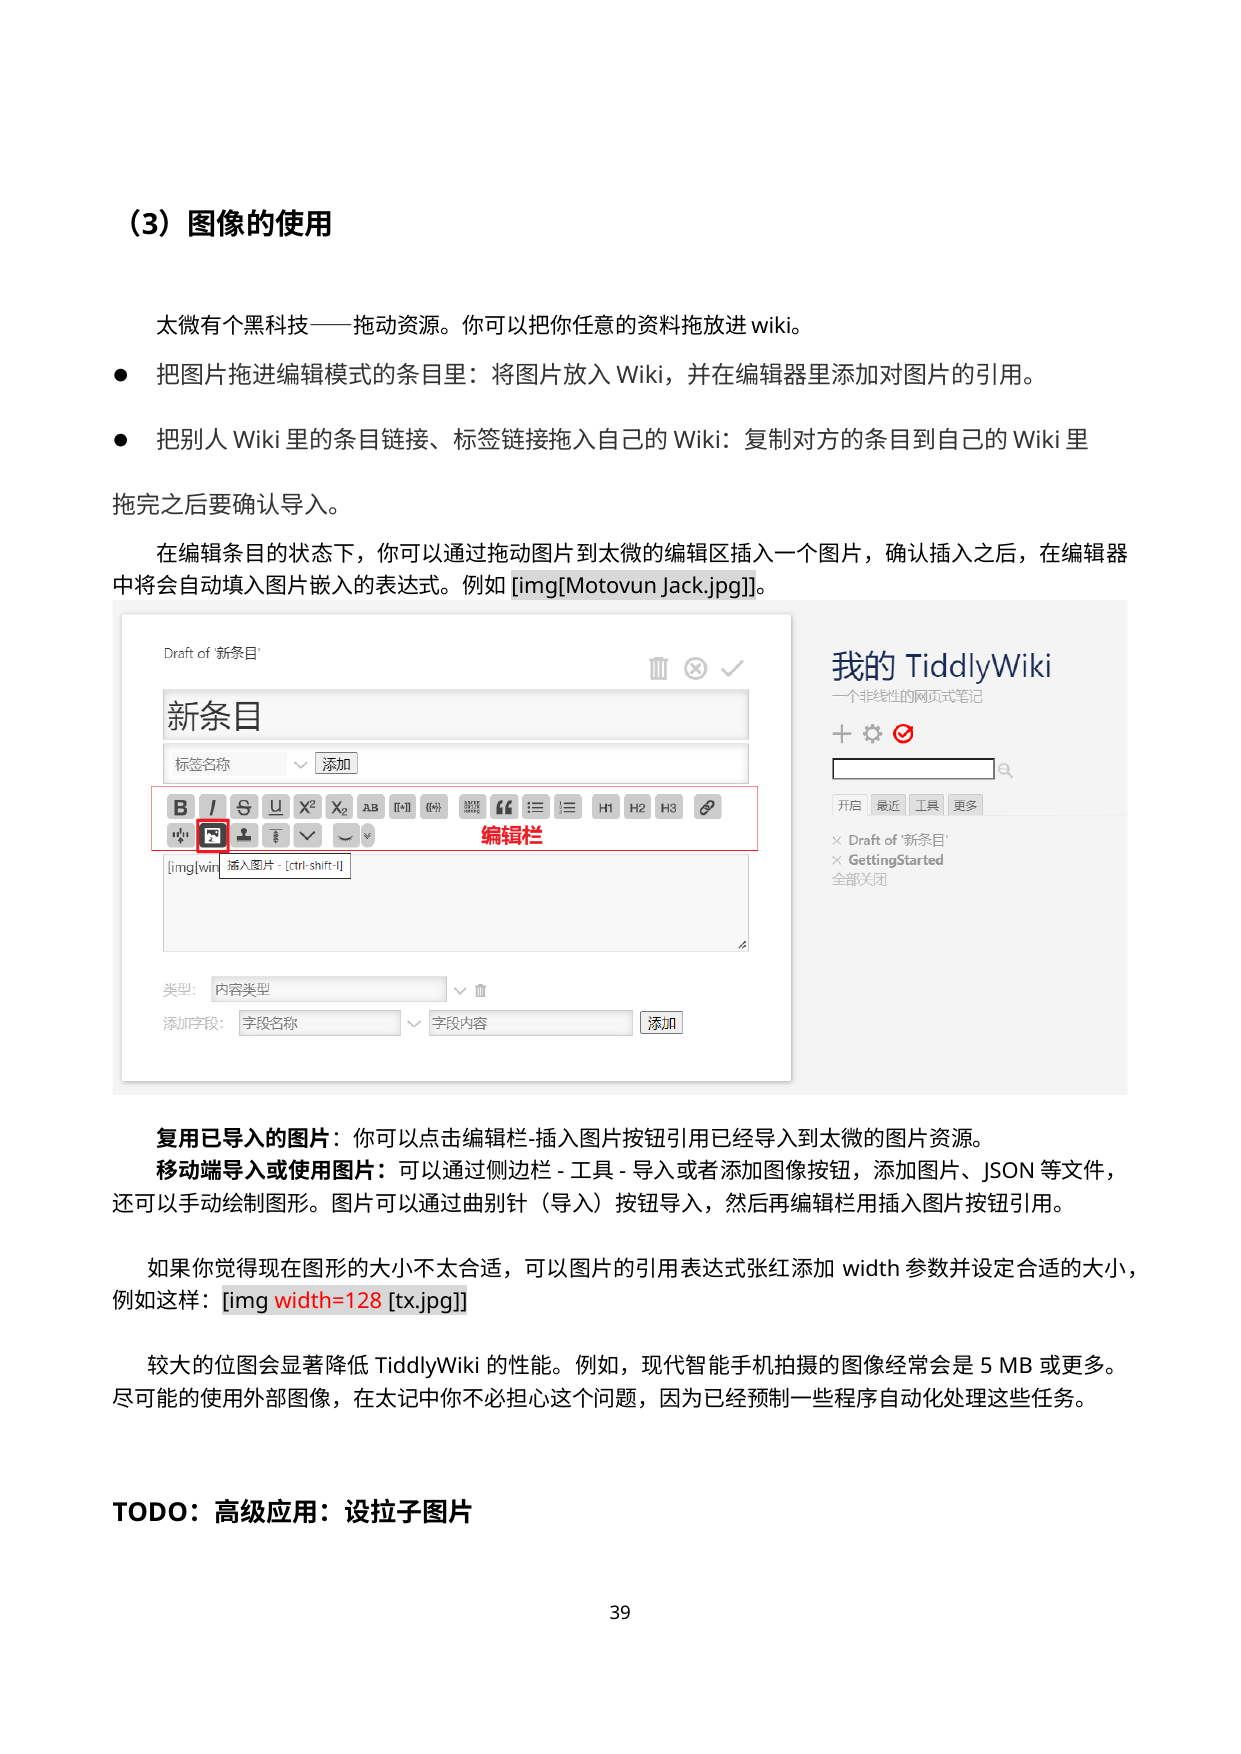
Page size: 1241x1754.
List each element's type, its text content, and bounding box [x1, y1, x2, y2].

text 如果你觉得现在图形的大小不太合适，可以图片的引用表达式张红添加width参数并设定合适的大小，例如这样：[img width=128 [tx.jpg]] [112, 1250, 1128, 1315]
text 移动端导入或使用图片：可以通过侧边栏 - 工具 - 导入或者添加图像按钮，添加图片、JSON等文件，还可以手动绘制图形。图片可以通过曲别针（导入）按钮导入，然后再编辑栏用插入图片按钮引用。 [112, 1153, 1128, 1218]
text TODO：高级应用：设拉子图片 [112, 1478, 1128, 1543]
list 把别人Wiki里的条目链接、标签链接拖入自己的Wiki：复制对方的条目到自己的Wiki里 [112, 405, 1128, 470]
subtitle （3）图像的使用 [112, 189, 1128, 254]
text 拖完之后要确认导入。 [112, 470, 1128, 535]
text 太微有个黑科技——拖动资源。你可以把你任意的资料拖放进wiki。 [112, 308, 1128, 340]
text 复用已导入的图片：你可以点击编辑栏-插入图片按钮引用已经导入到太微的图片资源。 [112, 1120, 1128, 1153]
text 在编辑条目的状态下，你可以通过拖动图片到太微的编辑区插入一个图片，确认插入之后，在编辑器中将会自动填入图片嵌入的表达式。例如 [img[Motovun Jack.jpg]]。 [112, 535, 1128, 600]
picture [112, 600, 1128, 1095]
list 把图片拖进编辑模式的条目里：将图片放入Wiki，并在编辑器里添加对图片的引用。 [112, 340, 1128, 405]
text 较大的位图会显著降低 TiddlyWiki 的性能。例如，现代智能手机拍摄的图像经常会是 5 MB 或更多。尽可能的使用外部图像，在太记中你不必担心这个问题，因为已经预制一些程序自动化处理这些任务。 [112, 1348, 1128, 1413]
